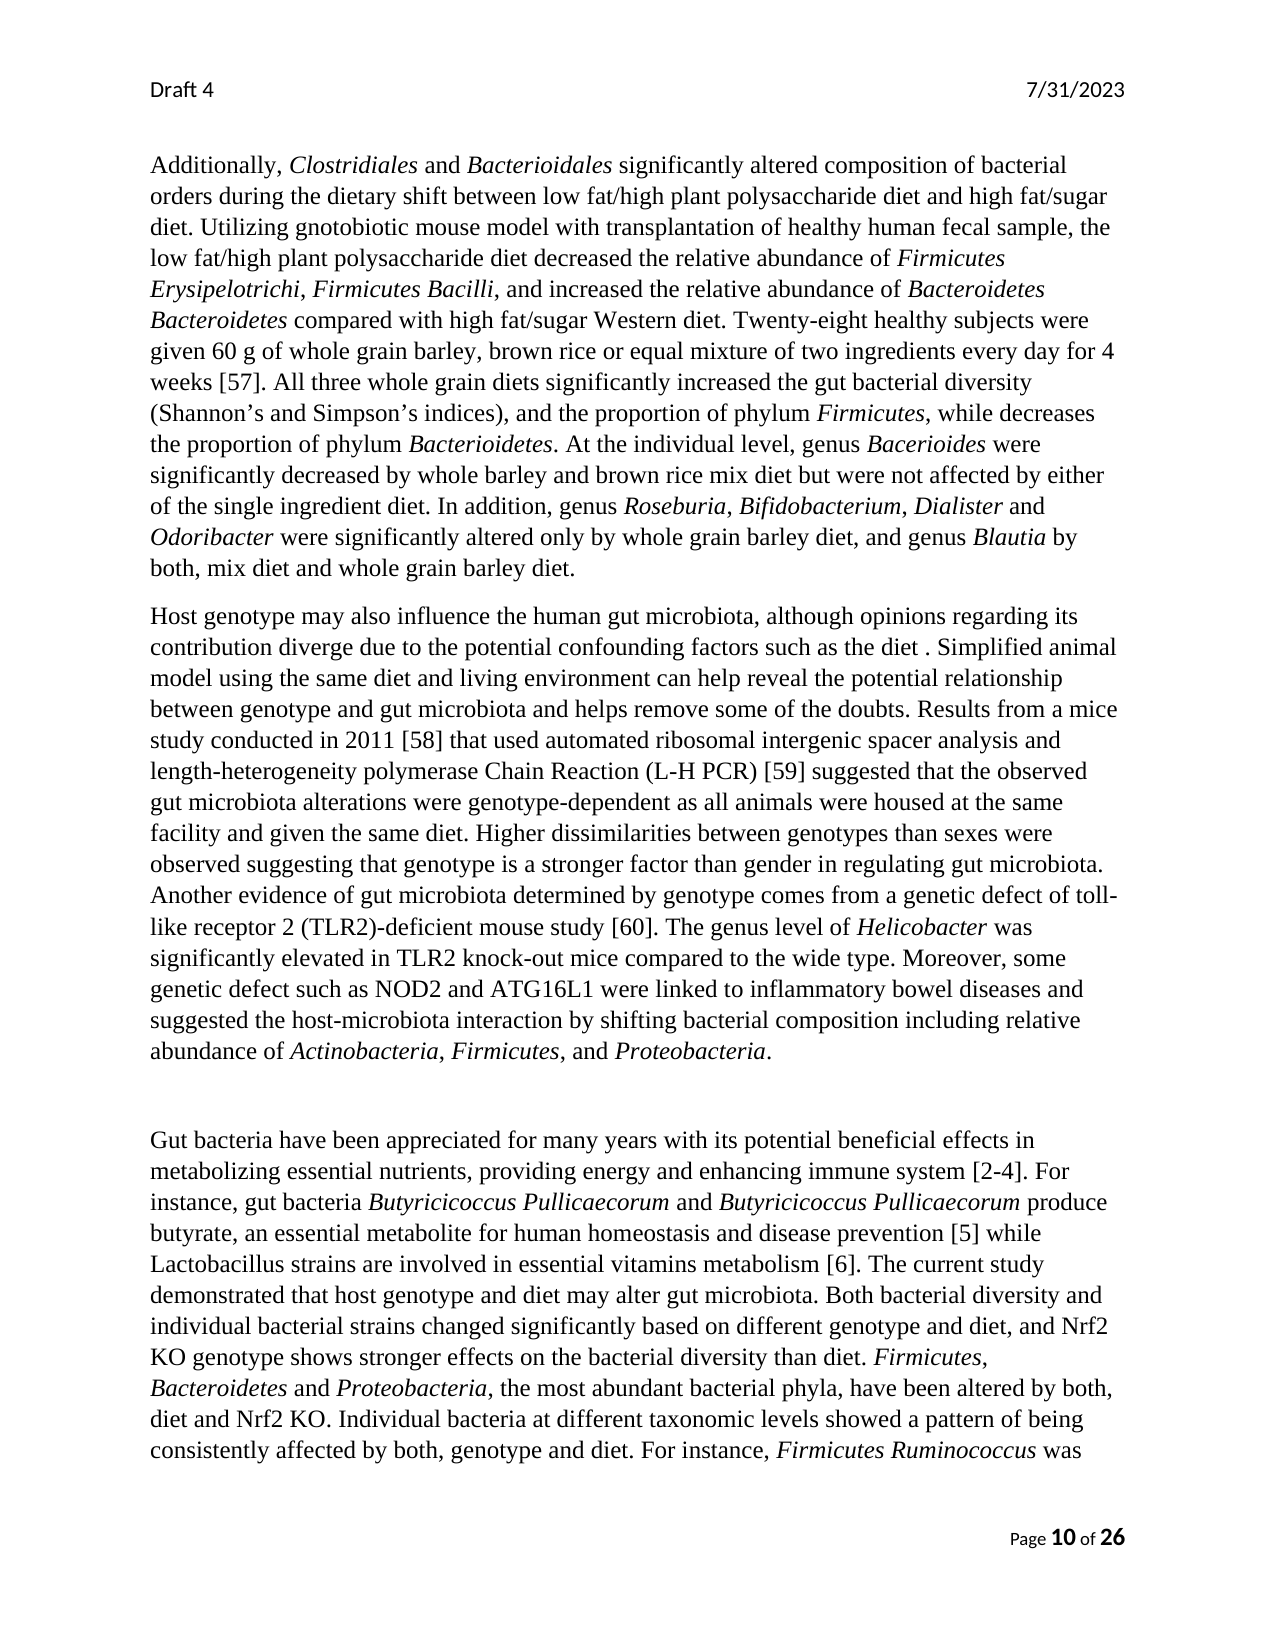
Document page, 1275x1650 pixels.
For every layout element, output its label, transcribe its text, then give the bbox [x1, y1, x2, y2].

text Host genotype may also influence the human gut microbiota, although opinions regarding its contribution diverge due to the potential confounding factors such as the diet . Simplified animal model using the same diet and living environment can help reveal the potential relationship between genotype and gut microbiota and helps remove some of the doubts. Results from a mice study conducted in 2011 [58] that used automated ribosomal intergenic spacer analysis and length-heterogeneity polymerase Chain Reaction (L-H PCR) [59] suggested that the observed gut microbiota alterations were genotype-dependent as all animals were housed at the same facility and given the same diet. Higher dissimilarities between genotypes than sexes were observed suggesting that genotype is a stronger factor than gender in regulating gut microbiota. Another evidence of gut microbiota determined by genotype comes from a genetic defect of toll-like receptor 2 (TLR2)-deficient mouse study [60]. The genus level of Helicobacter was significantly elevated in TLR2 knock-out mice compared to the wide type. Moreover, some genetic defect such as NOD2 and ATG16L1 were linked to inflammatory bowel diseases and suggested the host-microbiota interaction by shifting bacterial composition including relative abundance of Actinobacteria, Firmicutes, and Proteobacteria. [150, 601, 1125, 1064]
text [150, 150, 1125, 582]
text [150, 1125, 1125, 1464]
